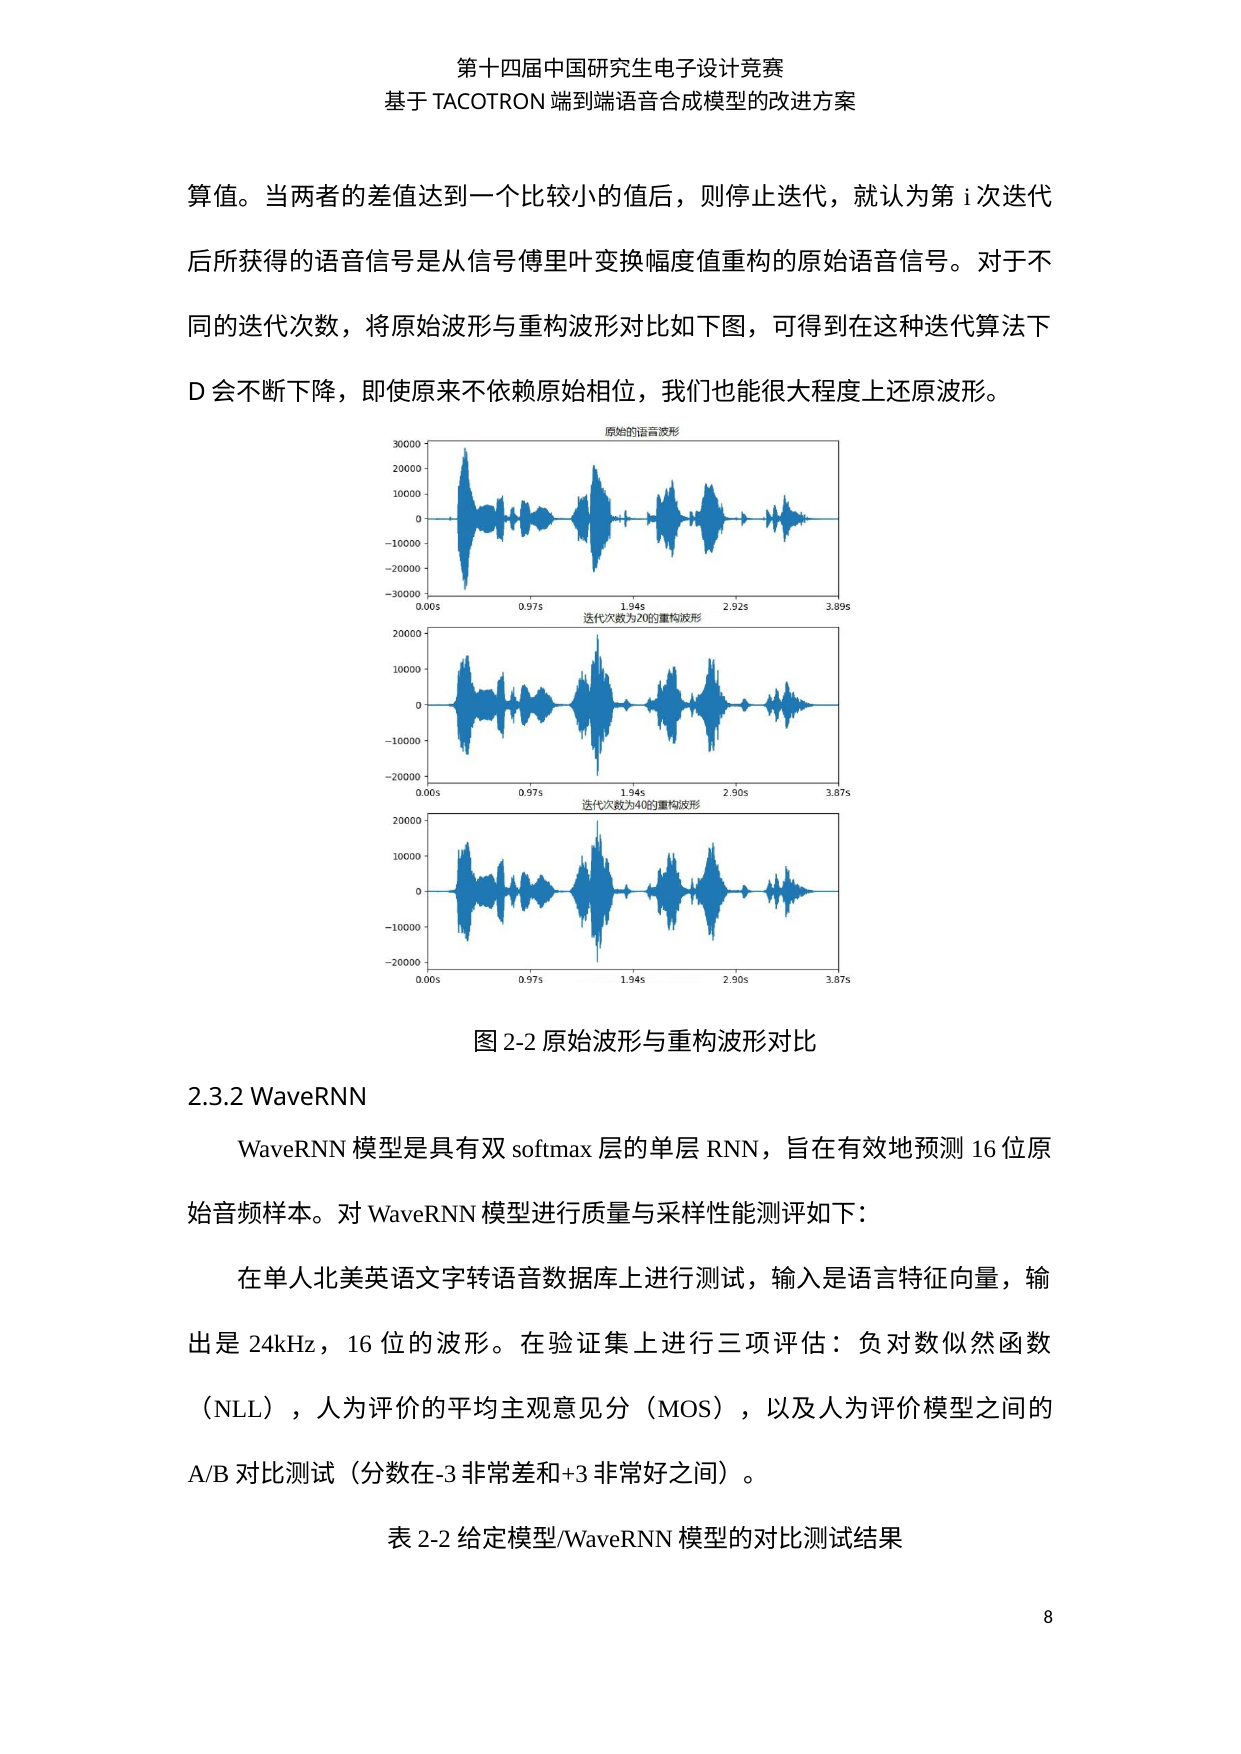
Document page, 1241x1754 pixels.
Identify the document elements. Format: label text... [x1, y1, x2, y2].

text 图2-2 原始波形与重构波形对比 [187, 1007, 1053, 1072]
text 在单人北美英语文字转语音数据库上进行测试，输入是语言特征向量，输出是24kHz，16位的波形。在验证集上进行三项评估：负对数似然函数（NLL），人为评价的平均主观意见分（MOS），以及人为评价模型之间的 A/B 对比测试（分数在-3非常差和+3非常好之间）。 [187, 1244, 1053, 1504]
picture [384, 422, 856, 983]
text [187, 162, 1053, 422]
text WaveRNN模型是具有双softmax层的单层RNN，旨在有效地预测16位原始音频样本。对WaveRNN模型进行质量与采样性能测评如下： [187, 1114, 1053, 1244]
subtitle 2.3.2 WaveRNN [187, 1072, 1053, 1114]
text 表2-2 给定模型/WaveRNN模型的对比测试结果 [187, 1504, 1053, 1569]
